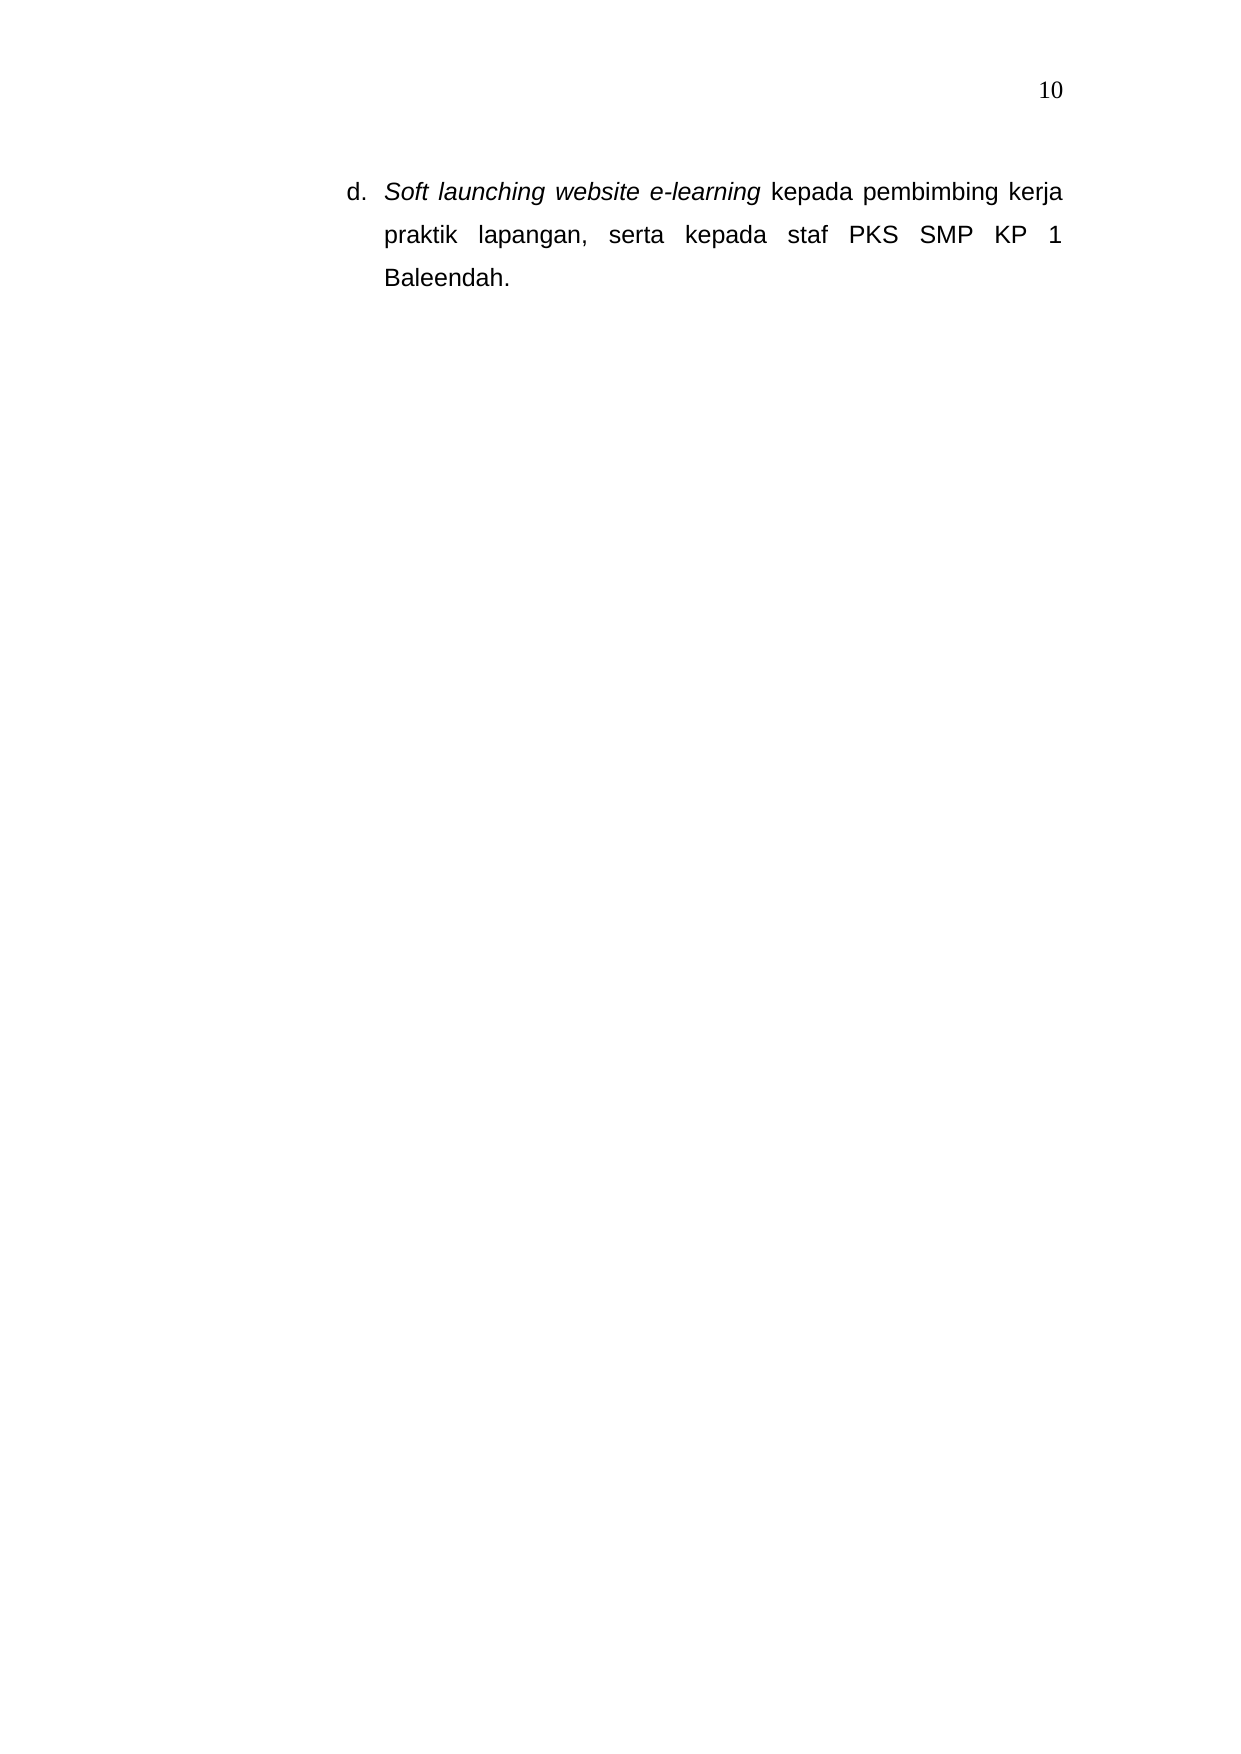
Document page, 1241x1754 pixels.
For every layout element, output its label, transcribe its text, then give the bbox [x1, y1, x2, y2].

list Soft launching website e-learning kepada pembimbing kerja praktik lapangan, serta kepada staf PKS SMP KP 1 Baleendah. [346, 177, 1063, 292]
